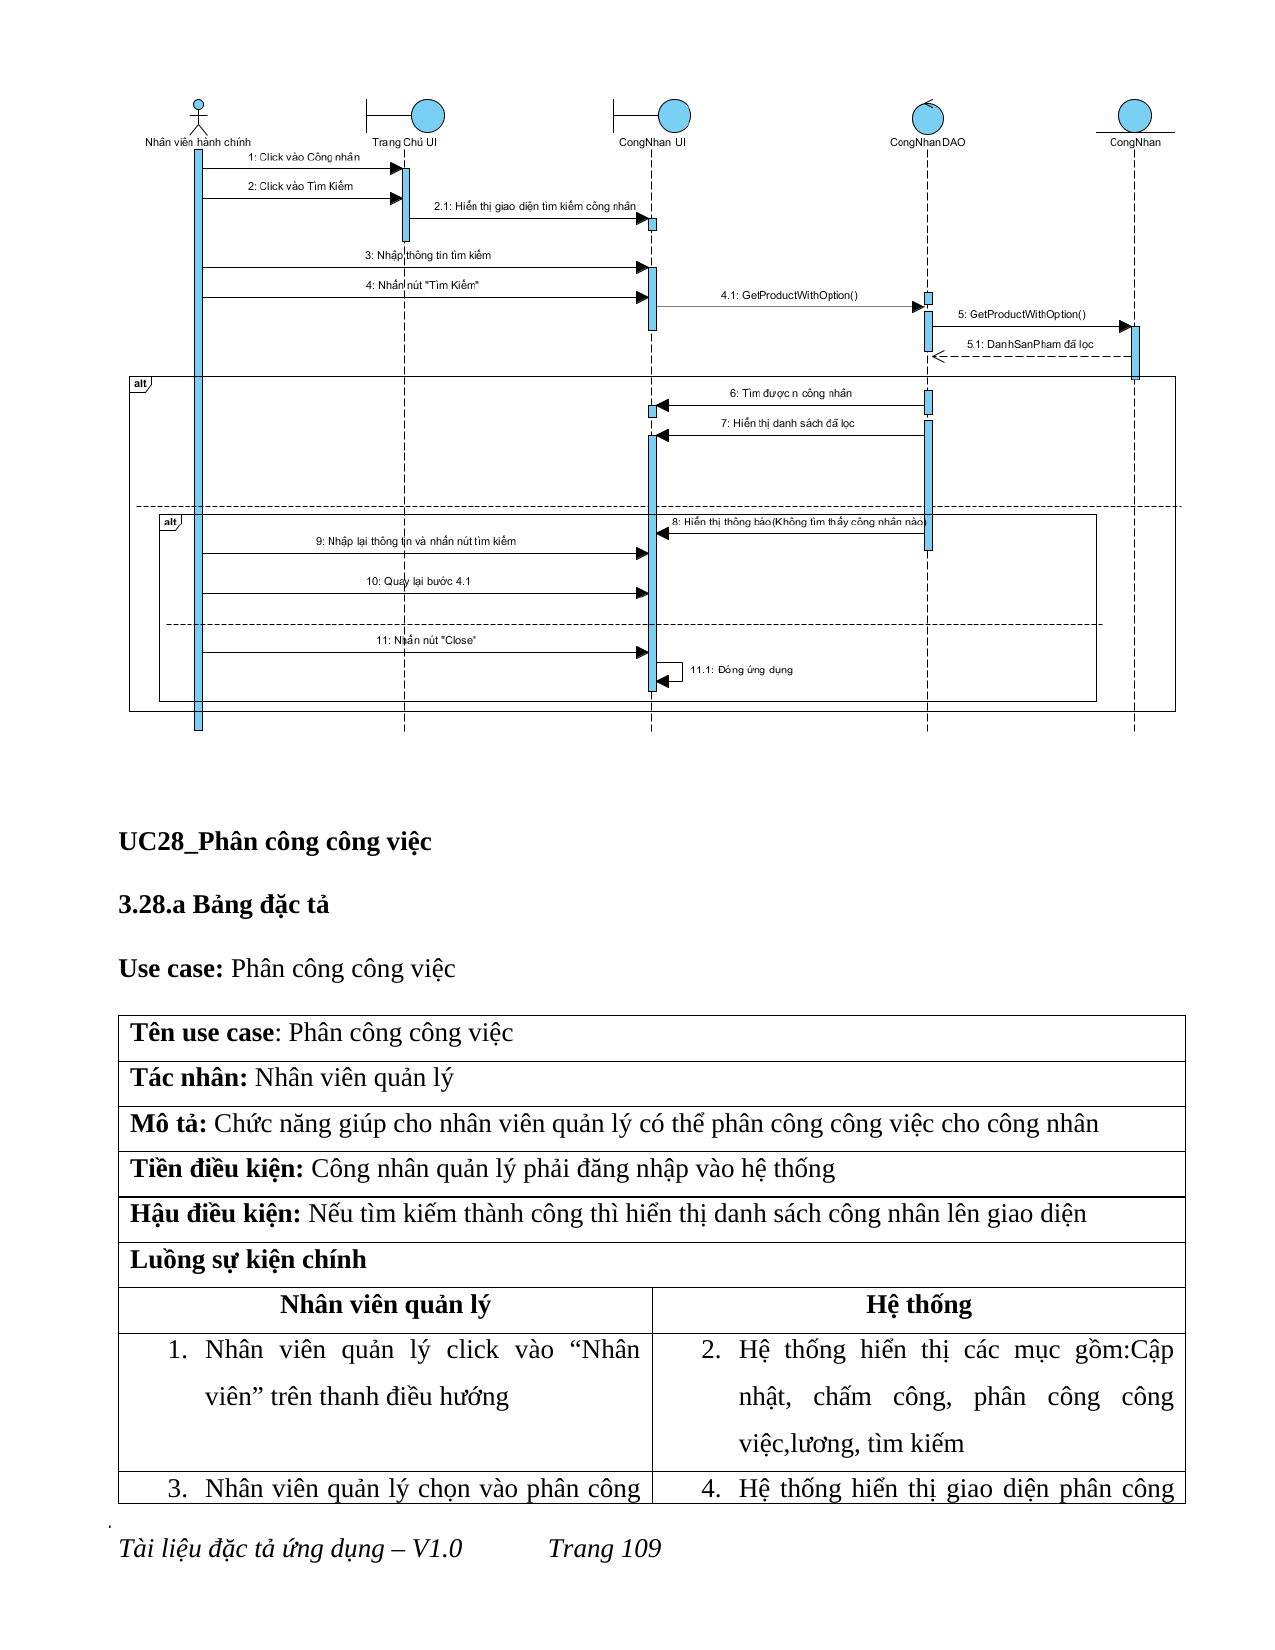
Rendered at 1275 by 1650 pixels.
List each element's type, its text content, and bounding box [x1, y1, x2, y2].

table_cell Tác nhân: Nhân viên quản lý [119, 1062, 1185, 1106]
text Use case: Phân công công việc [118, 952, 1186, 983]
table_header Tên use case: Phân công công việc [119, 1016, 1185, 1061]
table_cell Luồng sự kiện chính [119, 1243, 1185, 1287]
table_cell Hệ thống hiển thị các mục gồm:Cập nhật, chấm công, phân công công việc,lương, tìm kiếm [653, 1334, 1185, 1471]
text UC28_Phân công công việc [118, 825, 1186, 856]
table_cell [119, 1472, 652, 1503]
text 3.28.a Bảng đặc tả [118, 888, 1186, 920]
table_cell Nhân viên quản lý [119, 1288, 652, 1332]
table_cell Hậu điều kiện: Nếu tìm kiếm thành công thì hiển thị danh sách công nhân lên giao diện [119, 1198, 1185, 1242]
table_cell Tiền điều kiện: Công nhân quản lý phải đăng nhập vào hệ thống [119, 1152, 1185, 1196]
table_cell Hệ thống [653, 1288, 1185, 1332]
picture [118, 88, 1187, 743]
table_cell Nhân viên quản lý click vào “Nhân viên” trên thanh điều hướng [119, 1334, 652, 1471]
table_cell Mô tả: Chức năng giúp cho nhân viên quản lý có thể phân công công việc cho công nhân [119, 1107, 1185, 1151]
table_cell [653, 1472, 1185, 1503]
